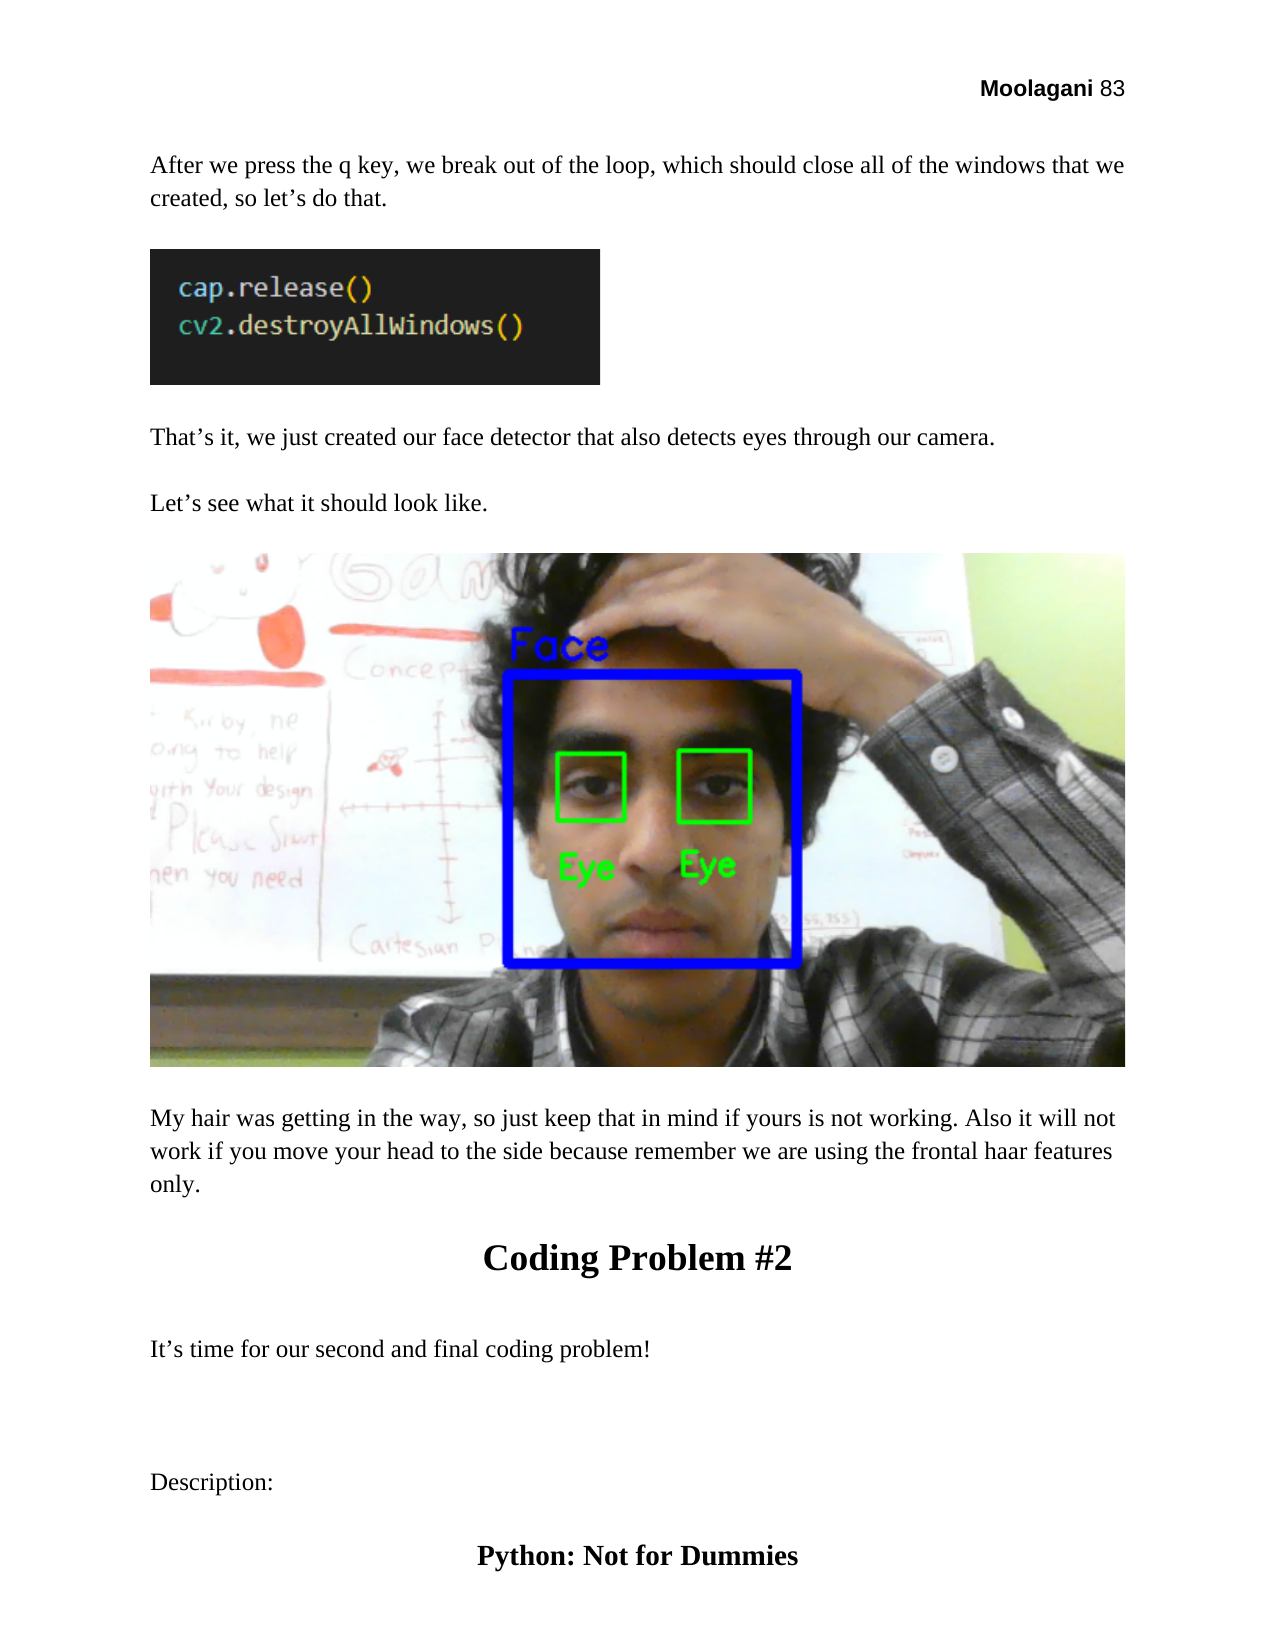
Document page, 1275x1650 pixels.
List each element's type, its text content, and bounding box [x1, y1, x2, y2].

text That’s it, we just created our face detector that also detects eyes through our camera. [150, 422, 1125, 451]
text It’s time for our second and final coding problem! [150, 1334, 1125, 1363]
picture [150, 553, 1125, 1067]
text Coding Problem #2 [150, 1235, 1125, 1278]
text Let’s see what it should look like. [150, 488, 1125, 517]
text After we press the q key, we break out of the loop, which should close all of the windows that we created, so let’s do that. [150, 150, 1125, 212]
picture [150, 249, 600, 385]
text My hair was getting in the way, so just keep that in mind if yours is not working. Also it will not work if you move your head to the side because remember we are using the frontal haar features only. [150, 1103, 1125, 1198]
text Description: [150, 1467, 1125, 1495]
